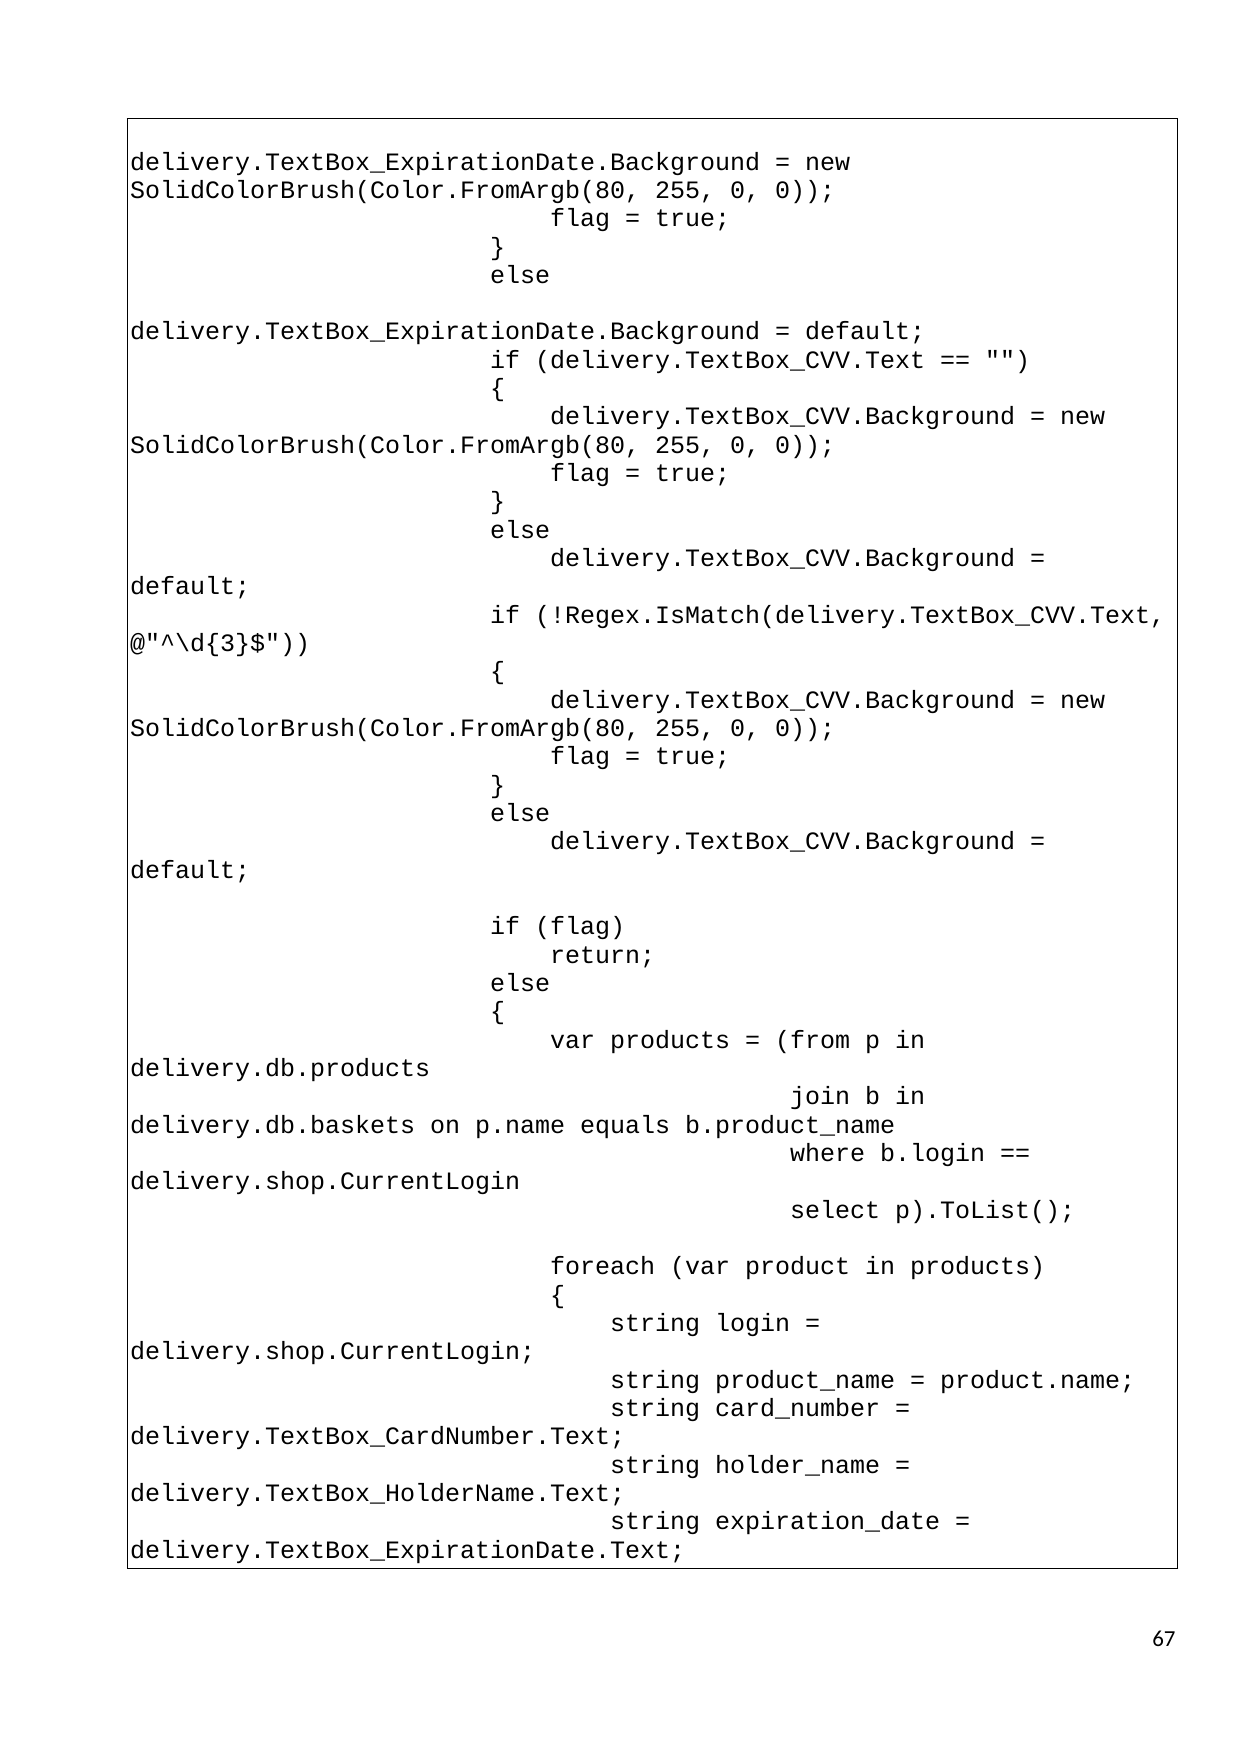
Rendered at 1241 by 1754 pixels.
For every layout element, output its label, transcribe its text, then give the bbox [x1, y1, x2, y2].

text where b.login == delivery.shop.CurrentLogin [130, 1141, 1175, 1197]
text { [130, 999, 1175, 1027]
text join b in delivery.db.baskets on p.name equals b.product_name [130, 1084, 1175, 1141]
text if (delivery.TextBox_CVV.Text == "") [130, 347, 1175, 376]
text if (flag) [130, 914, 1175, 942]
text } [130, 772, 1175, 801]
text else [130, 517, 1175, 546]
text if (!Regex.IsMatch(delivery.TextBox_CVV.Text, @"^\d{3}$")) [130, 602, 1175, 659]
text delivery.TextBox_ExpirationDate.Background = new SolidColorBrush(Color.FromArgb(80, 255, 0, 0)); [128, 119, 1177, 206]
text flag = true; [130, 206, 1175, 234]
text else [130, 801, 1175, 829]
text flag = true; [130, 744, 1175, 772]
text string card_number = delivery.TextBox_CardNumber.Text; [130, 1396, 1175, 1452]
text string login = delivery.shop.CurrentLogin; [130, 1311, 1175, 1367]
text flag = true; [130, 461, 1175, 489]
text else [130, 971, 1175, 999]
text string expiration_date = delivery.TextBox_ExpirationDate.Text; [128, 1506, 1177, 1568]
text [130, 291, 1175, 347]
text delivery.TextBox_CVV.Background = new SolidColorBrush(Color.FromArgb(80, 255, 0, 0)); [130, 404, 1175, 461]
text return; [130, 942, 1175, 971]
text { [130, 659, 1175, 687]
text string product_name = product.name; [130, 1367, 1175, 1396]
text delivery.TextBox_CVV.Background = default; [130, 829, 1175, 886]
text string holder_name = delivery.TextBox_HolderName.Text; [130, 1452, 1175, 1506]
text { [130, 1282, 1175, 1311]
text } [130, 234, 1175, 263]
text select p).ToList(); [130, 1197, 1175, 1226]
text delivery.TextBox_CVV.Background = default; [130, 546, 1175, 602]
text else [130, 263, 1175, 291]
text { [130, 376, 1175, 404]
text var products = (from p in delivery.db.products [130, 1027, 1175, 1084]
text delivery.TextBox_CVV.Background = new SolidColorBrush(Color.FromArgb(80, 255, 0, 0)); [130, 687, 1175, 744]
text } [130, 489, 1175, 517]
text foreach (var product in products) [130, 1254, 1175, 1282]
